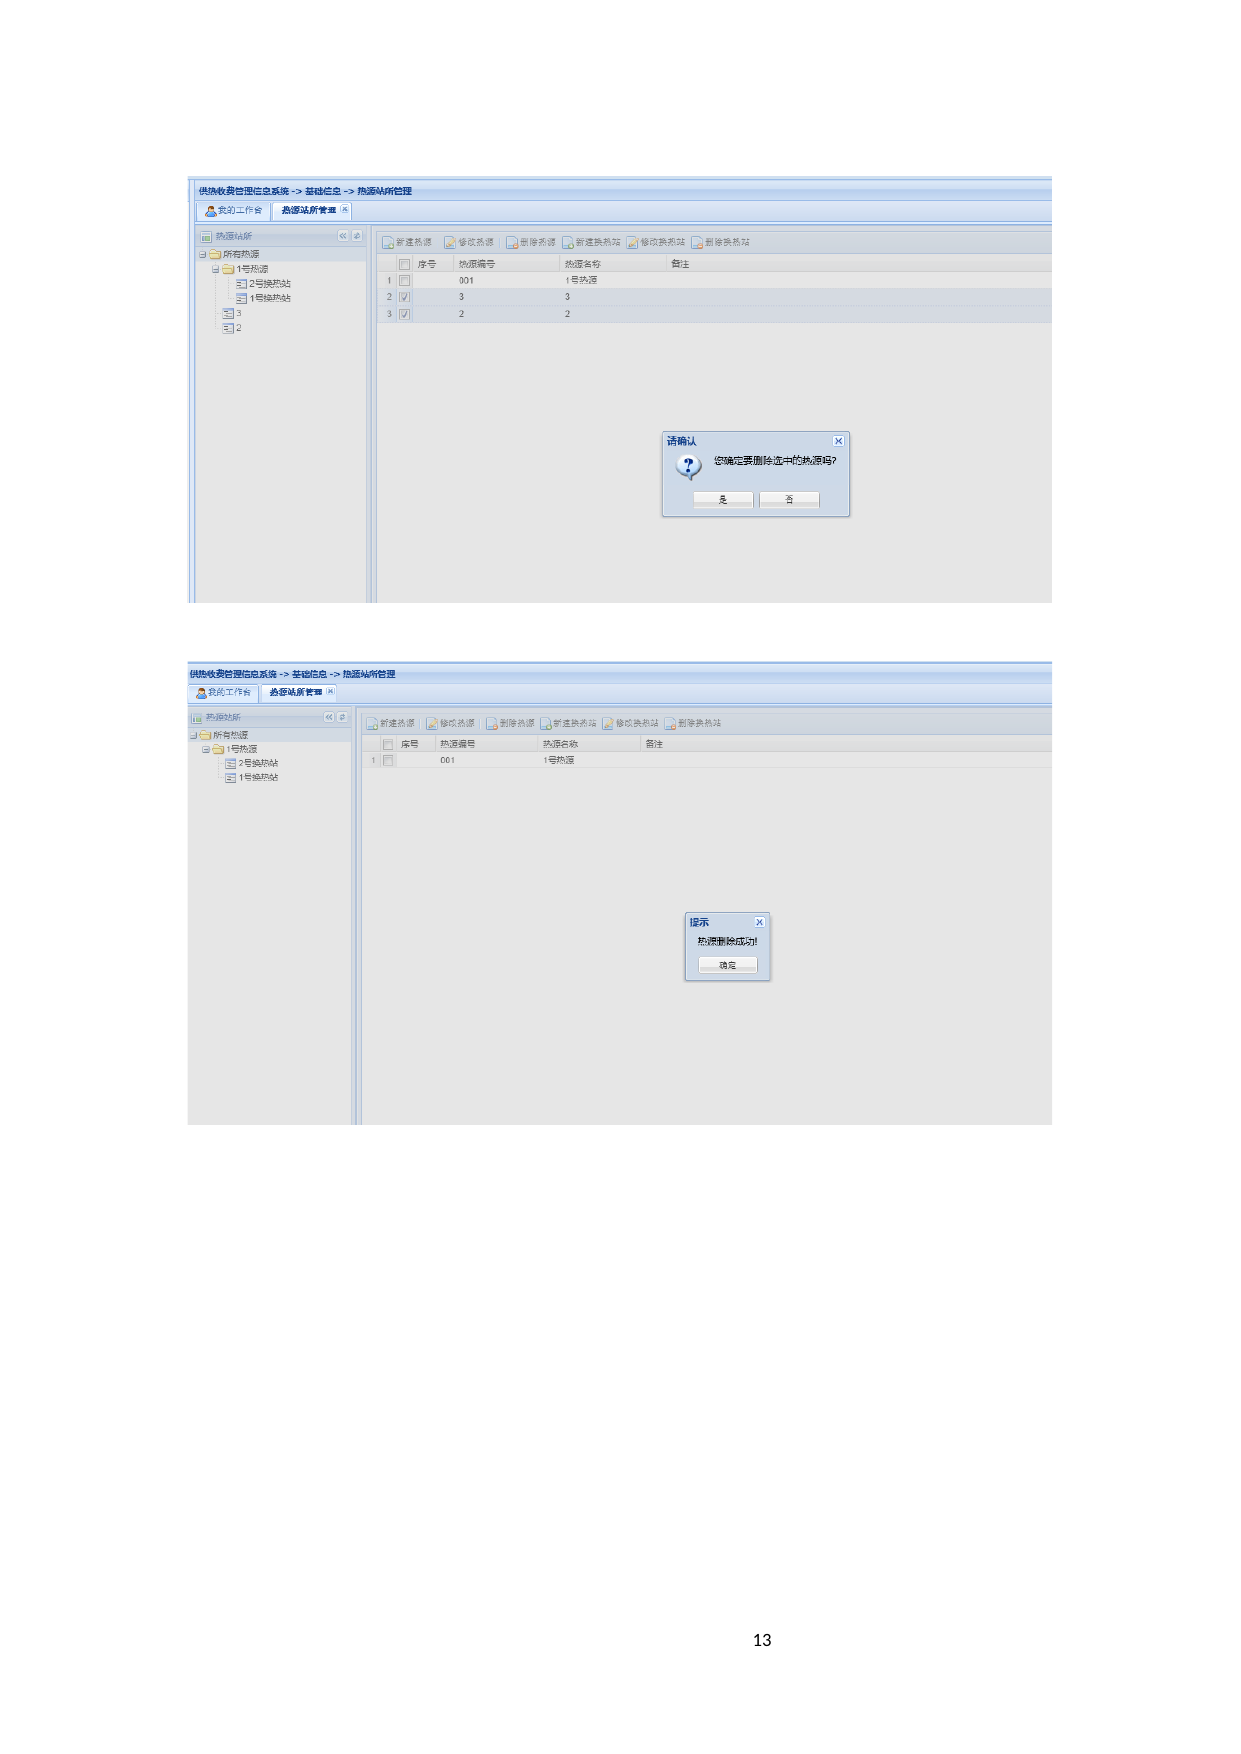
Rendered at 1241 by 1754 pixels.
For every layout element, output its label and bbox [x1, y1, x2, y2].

picture [187, 661, 1053, 1125]
picture [187, 176, 1052, 603]
